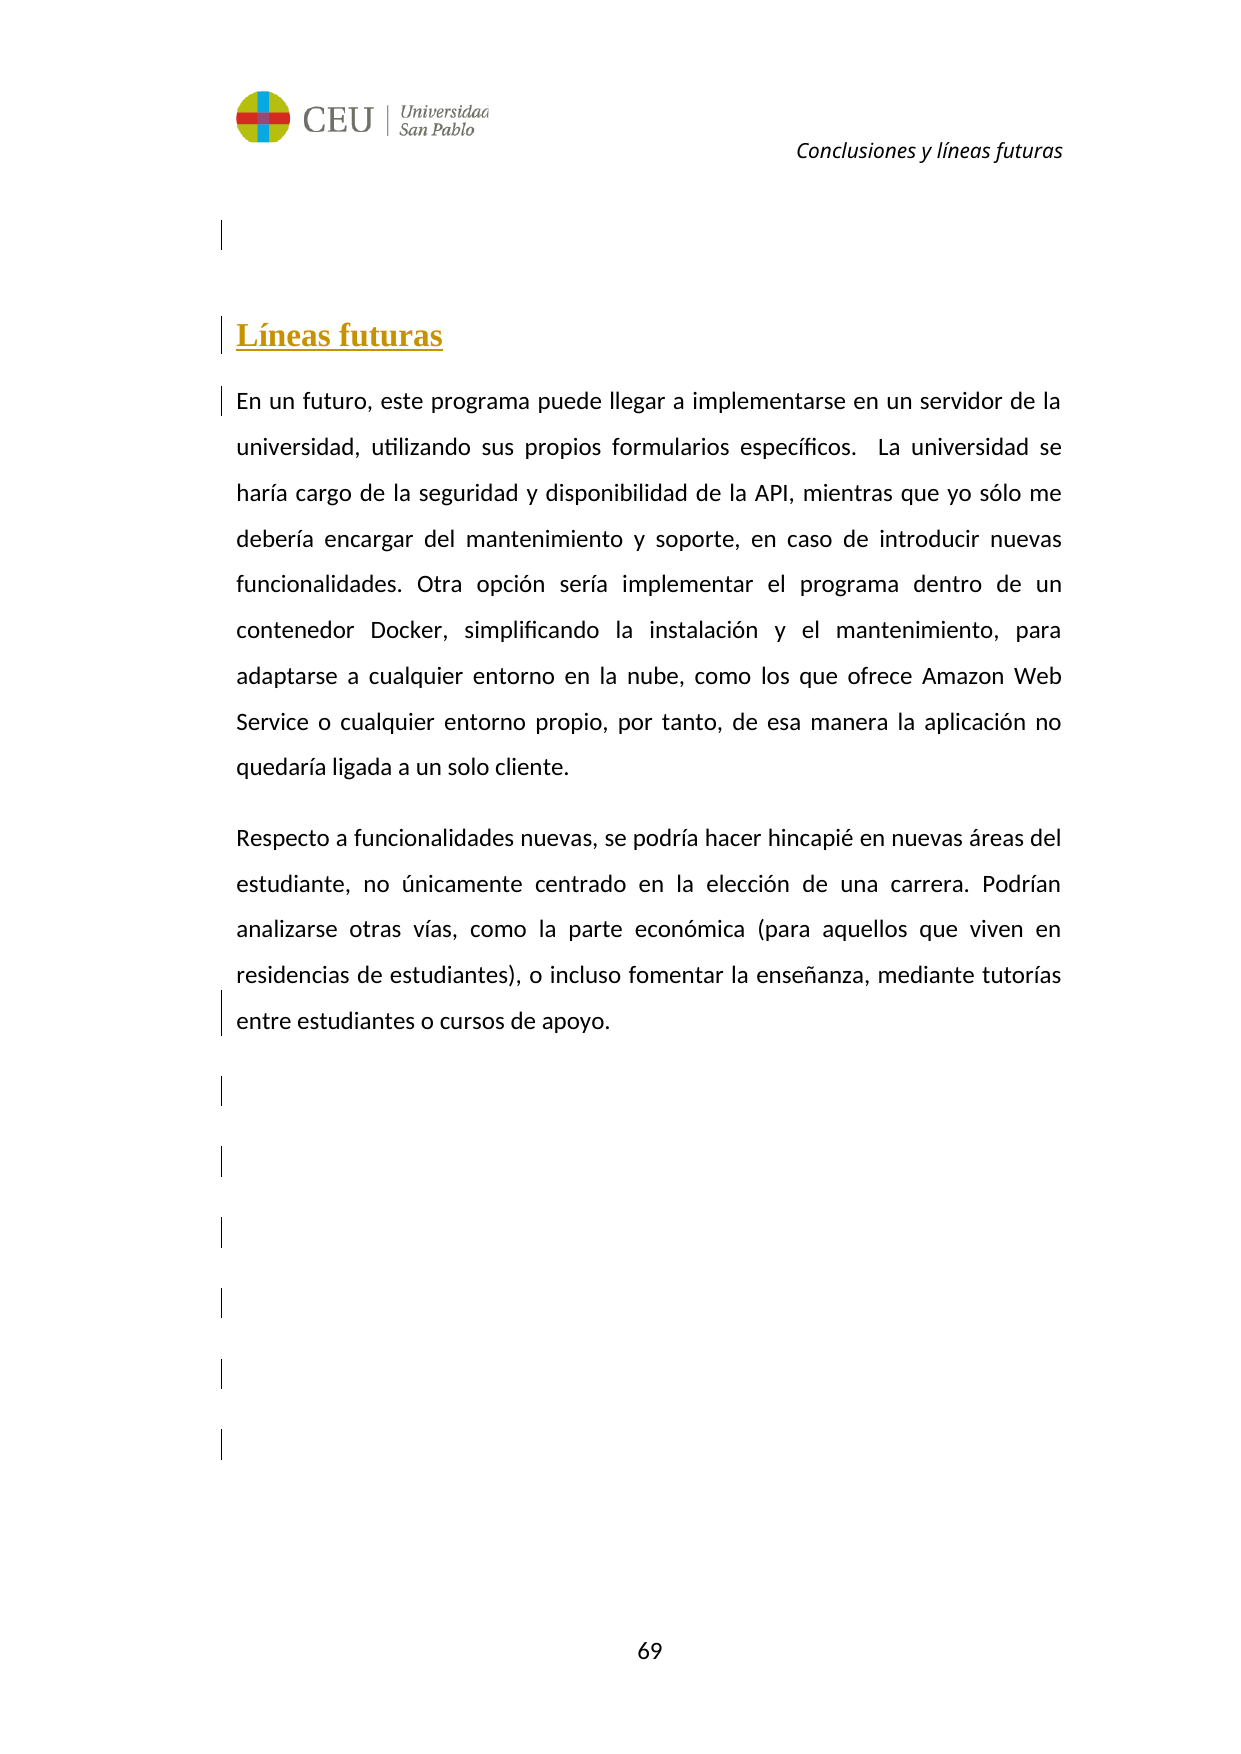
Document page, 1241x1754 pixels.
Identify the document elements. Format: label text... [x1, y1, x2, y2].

text Respecto a funcionalidades nuevas, se podría hacer hincapié en nuevas áreas del estudiante, no únicamente centrado en la elección de una carrera. Podrían analizarse otras vías, como la parte económica (para aquellos que viven en residencias de estudiantes), o incluso fomentar la enseñanza, mediante tutorías entre estudiantes o cursos de apoyo. [236, 822, 1063, 1036]
picture [235, 89, 489, 143]
text En un futuro, este programa puede llegar a implementarse en un servidor de la universidad, utilizando sus propios formularios específicos. La universidad se haría cargo de la seguridad y disponibilidad de la API, mientras que yo sólo me debería encargar del mantenimiento y soporte, en caso de introducir nuevas funcionalidades. Otra opción sería implementar el programa dentro de un contenedor Docker, simplificando la instalación y el mantenimiento, para adaptarse a cualquier entorno en la nube, como los que ofrece Amazon Web Service o cualquier entorno propio, por tanto, de esa manera la aplicación no quedaría ligada a un solo cliente. [236, 386, 1063, 782]
